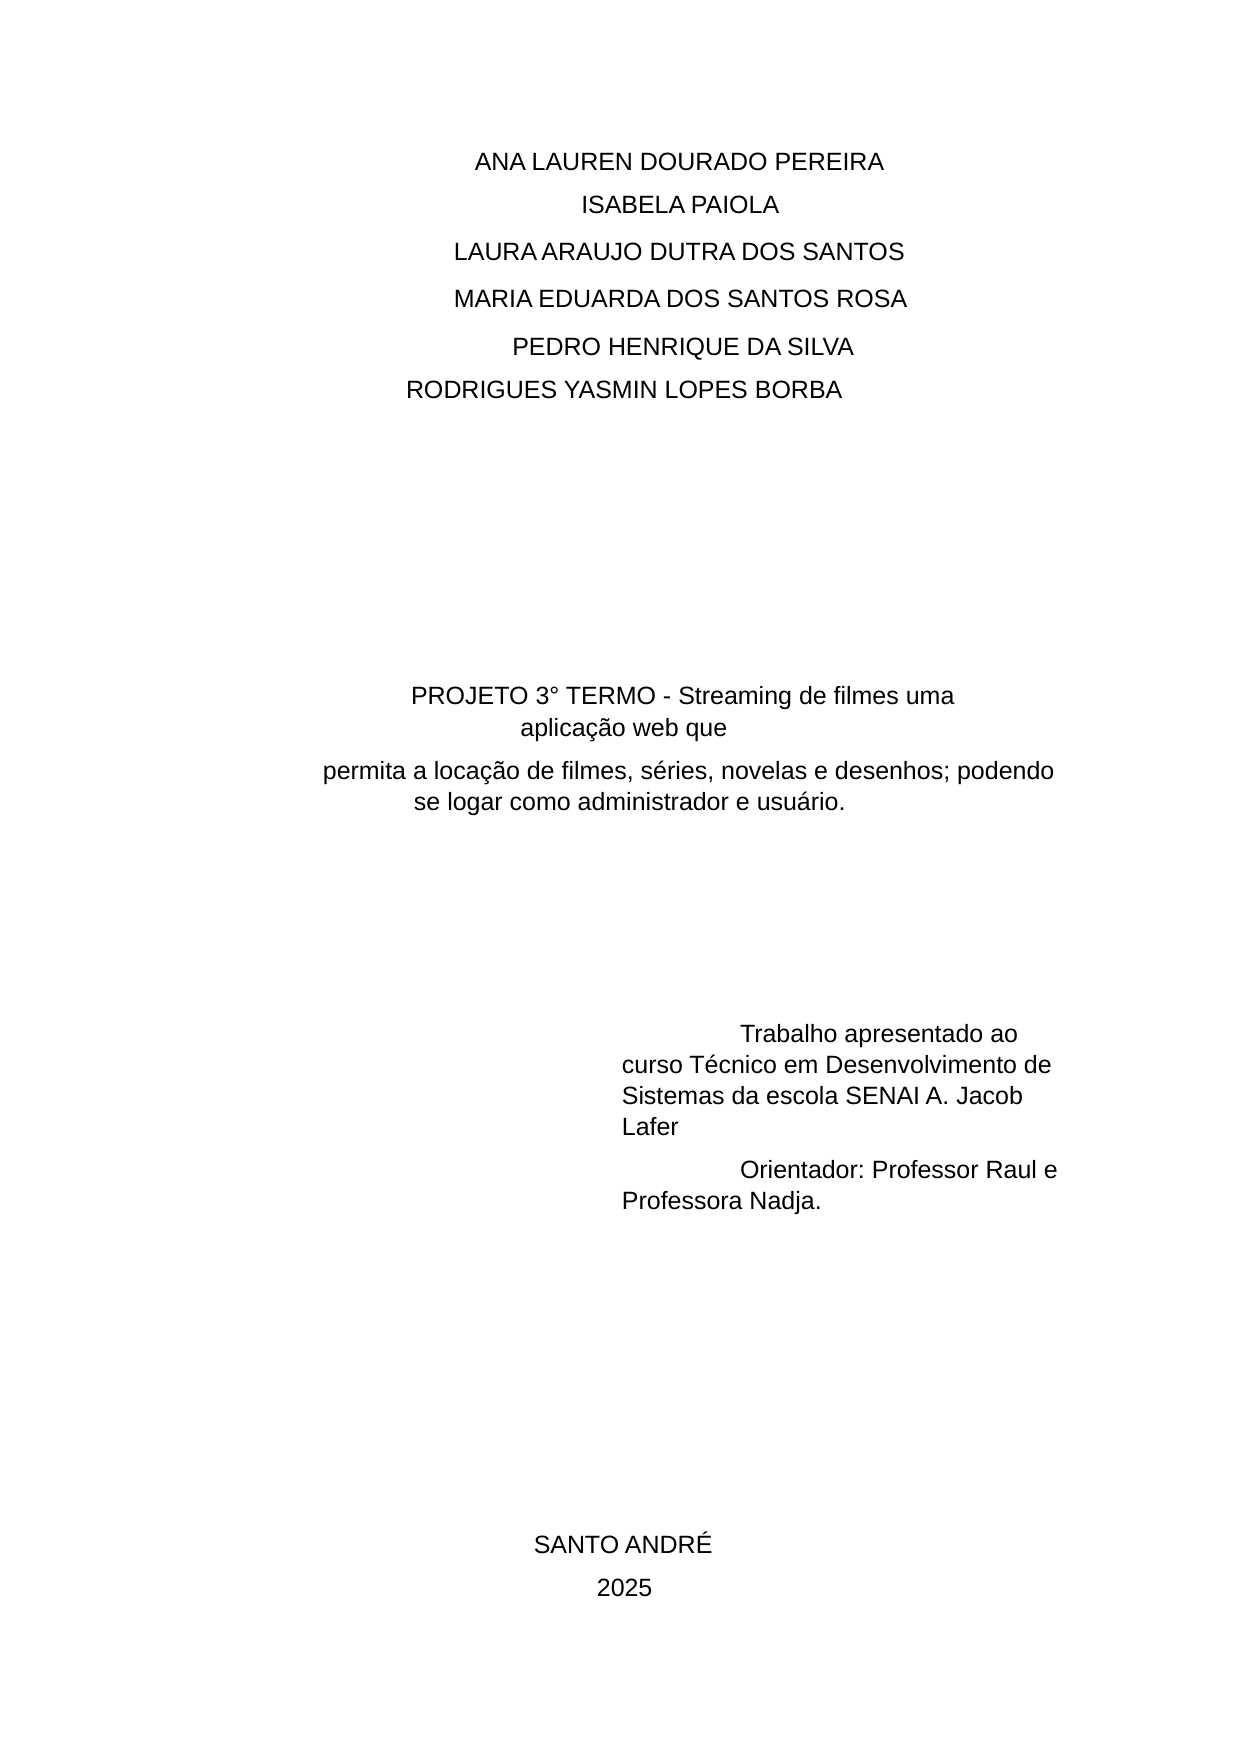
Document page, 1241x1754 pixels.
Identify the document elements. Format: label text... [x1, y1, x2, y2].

text permita a locação de filmes, séries, novelas e desenhos; podendo se logar como administrador e usuário. [190, 756, 1070, 816]
text ISABELA PAIOLA [245, 190, 997, 219]
text Orientador: Professor Raul e Professora Nadja. [622, 1155, 1064, 1214]
text PROJETO 3° TERMO - Streaming de filmes uma aplicação web que [245, 681, 1002, 741]
text SANTO ANDRÉ [176, 1530, 1070, 1559]
text Trabalho apresentado ao curso Técnico em Desenvolvimento de Sistemas da escola SENAI A. Jacob Lafer [622, 1019, 1064, 1141]
text PEDRO HENRIQUE DA SILVA RODRIGUES YASMIN LOPES BORBA [325, 331, 923, 403]
text ANA LAUREN DOURADO PEREIRA [245, 147, 996, 176]
text LAURA ARAUJO DUTRA DOS SANTOS [245, 237, 996, 266]
text 2025 [504, 1573, 745, 1602]
text MARIA EDUARDA DOS SANTOS ROSA [245, 284, 998, 312]
